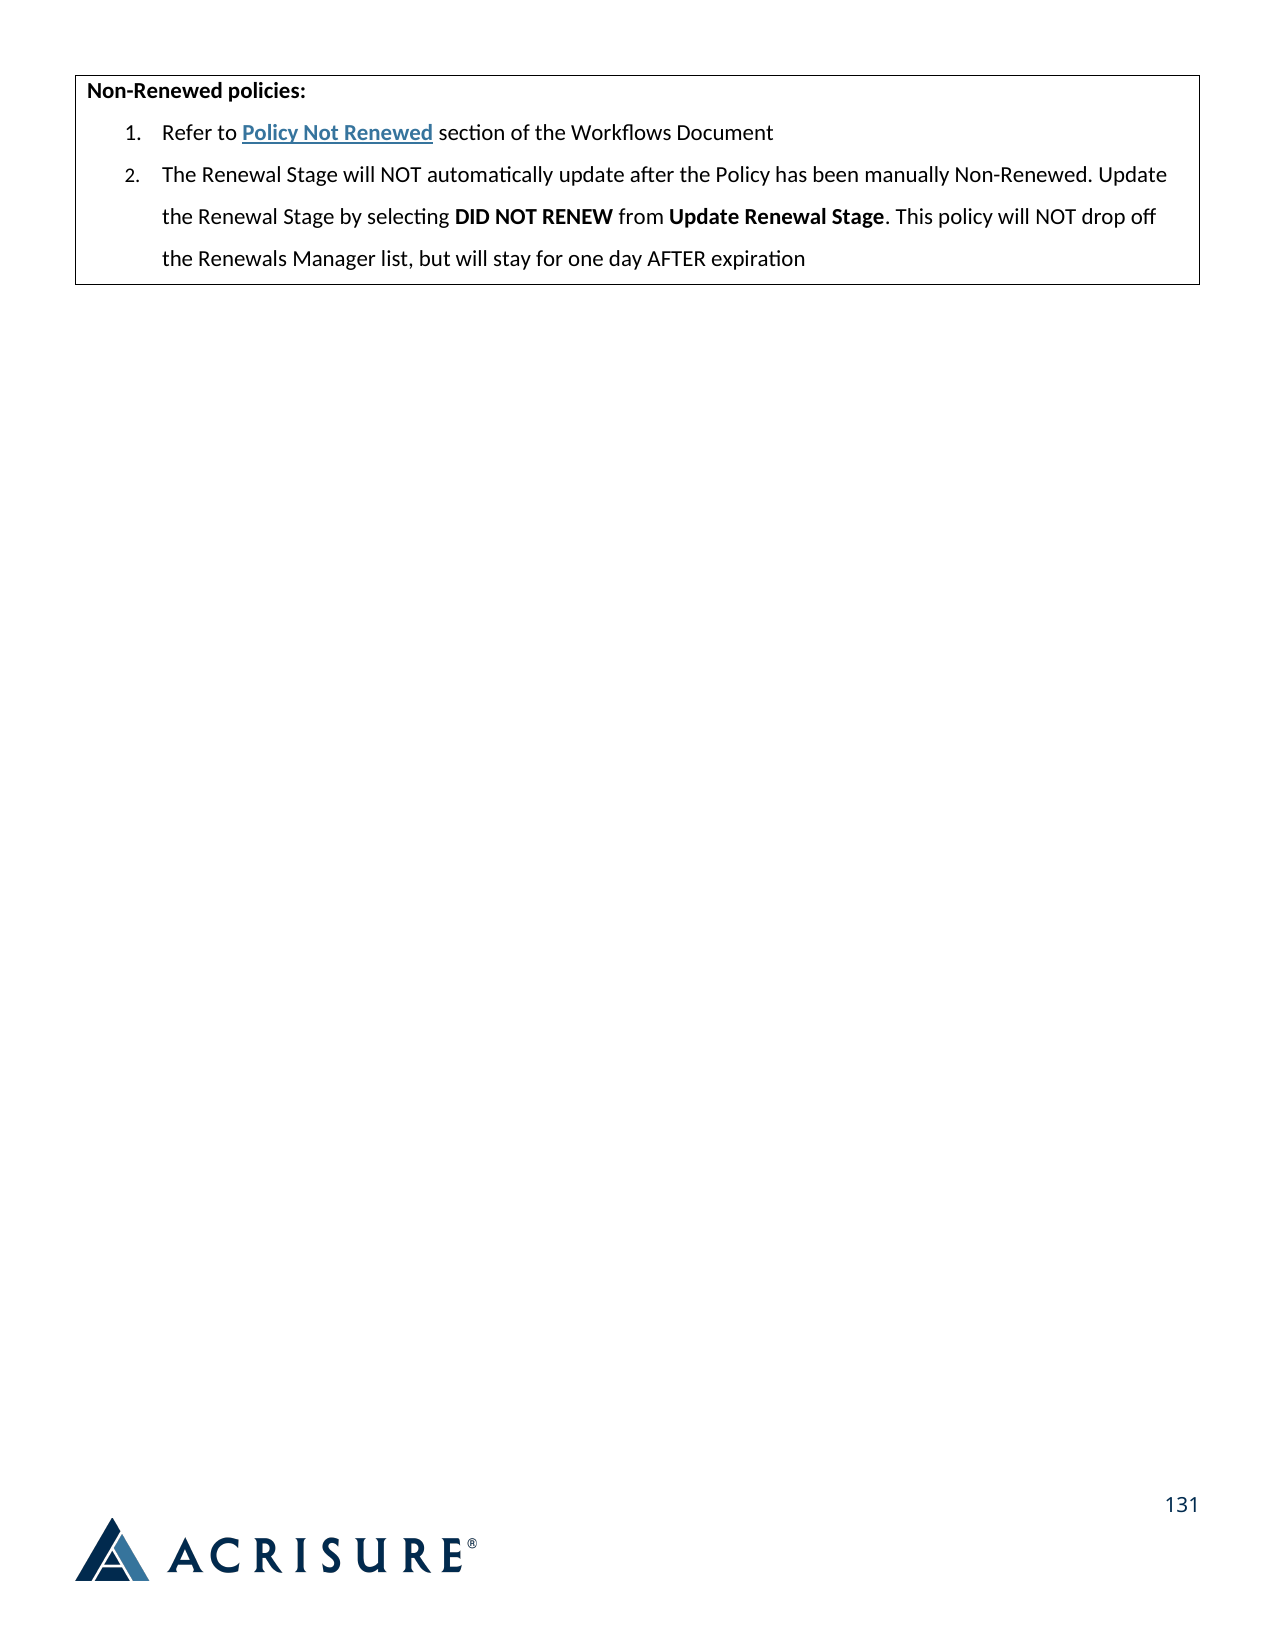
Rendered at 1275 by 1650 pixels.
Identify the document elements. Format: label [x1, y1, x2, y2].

picture [75, 1518, 477, 1581]
table_header [76, 76, 1199, 284]
